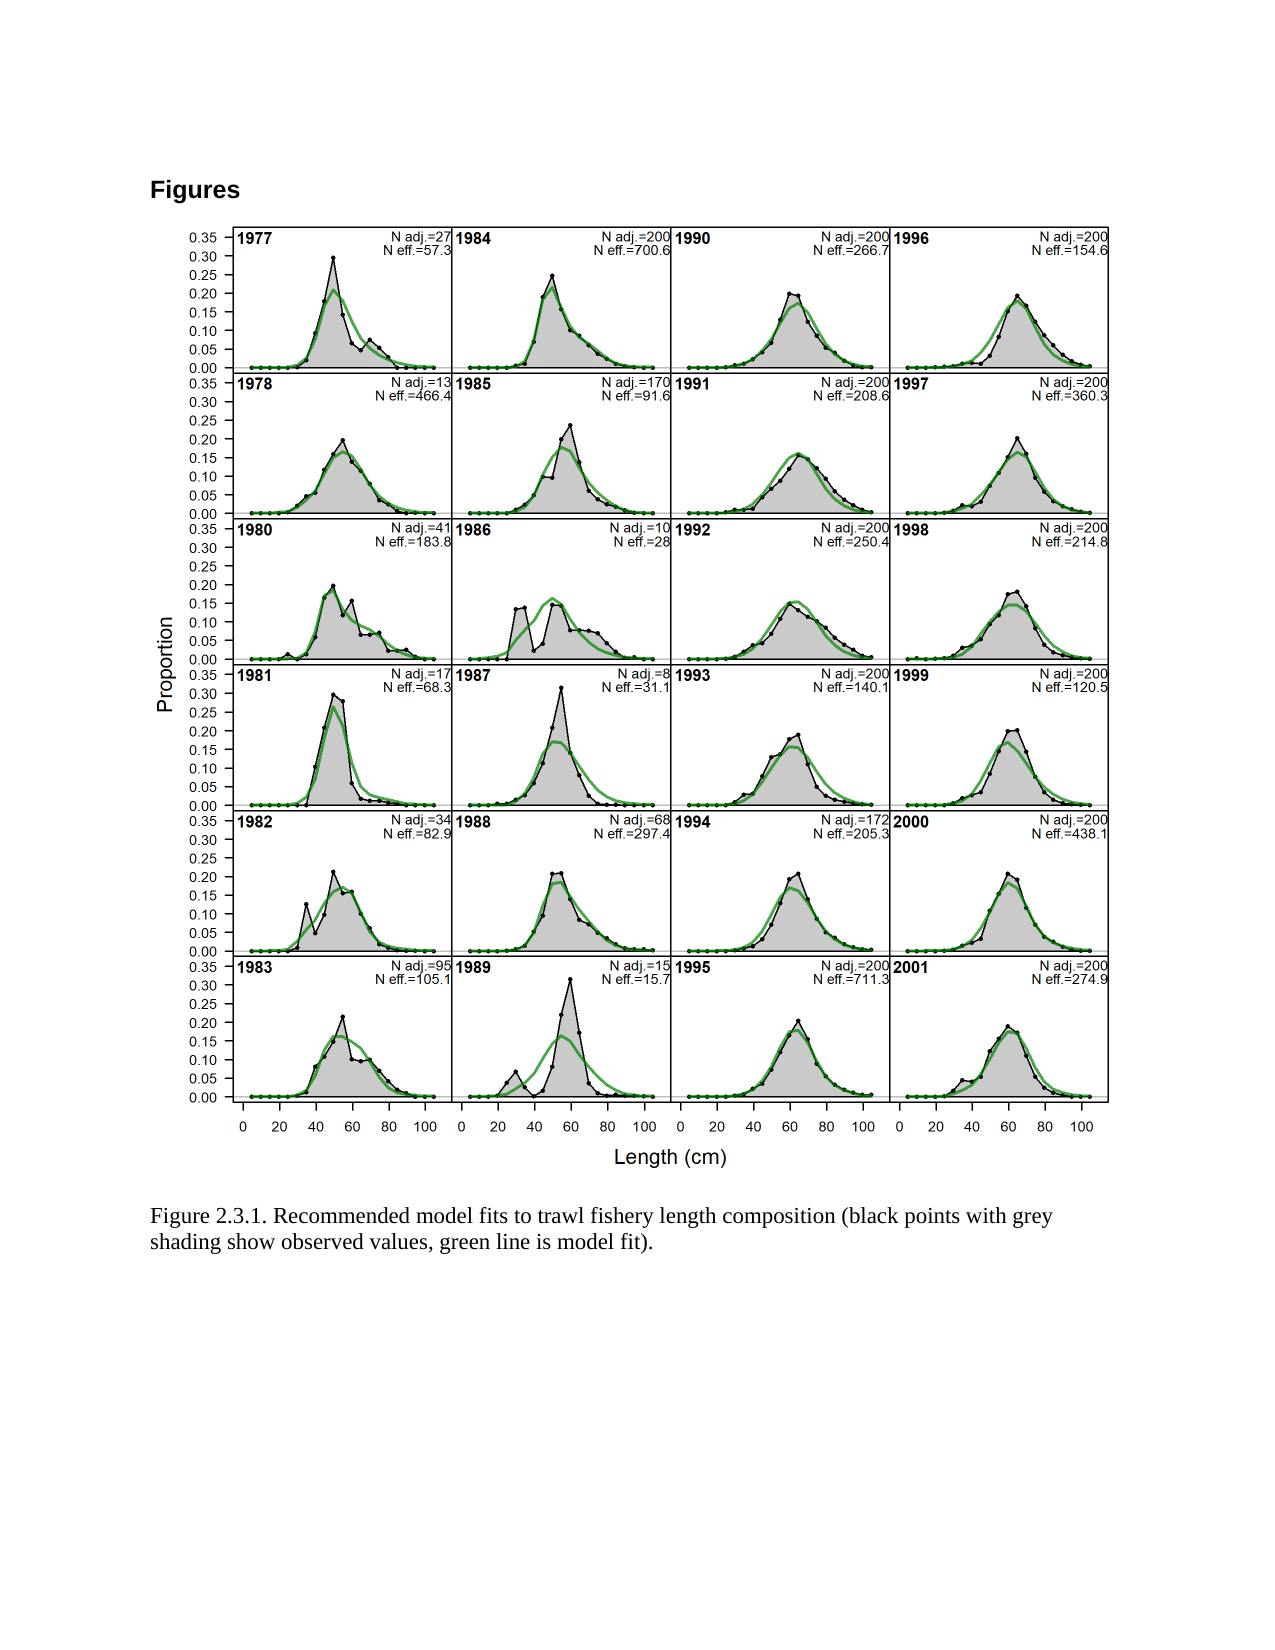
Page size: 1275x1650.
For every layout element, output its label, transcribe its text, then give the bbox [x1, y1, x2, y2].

subtitle Figure 2.3.1. Recommended model fits to trawl fishery length composition (black points with grey shading show observed values, green line is model fit). [150, 1202, 1125, 1254]
picture [150, 210, 1125, 1185]
subtitle Figures [150, 175, 1125, 204]
